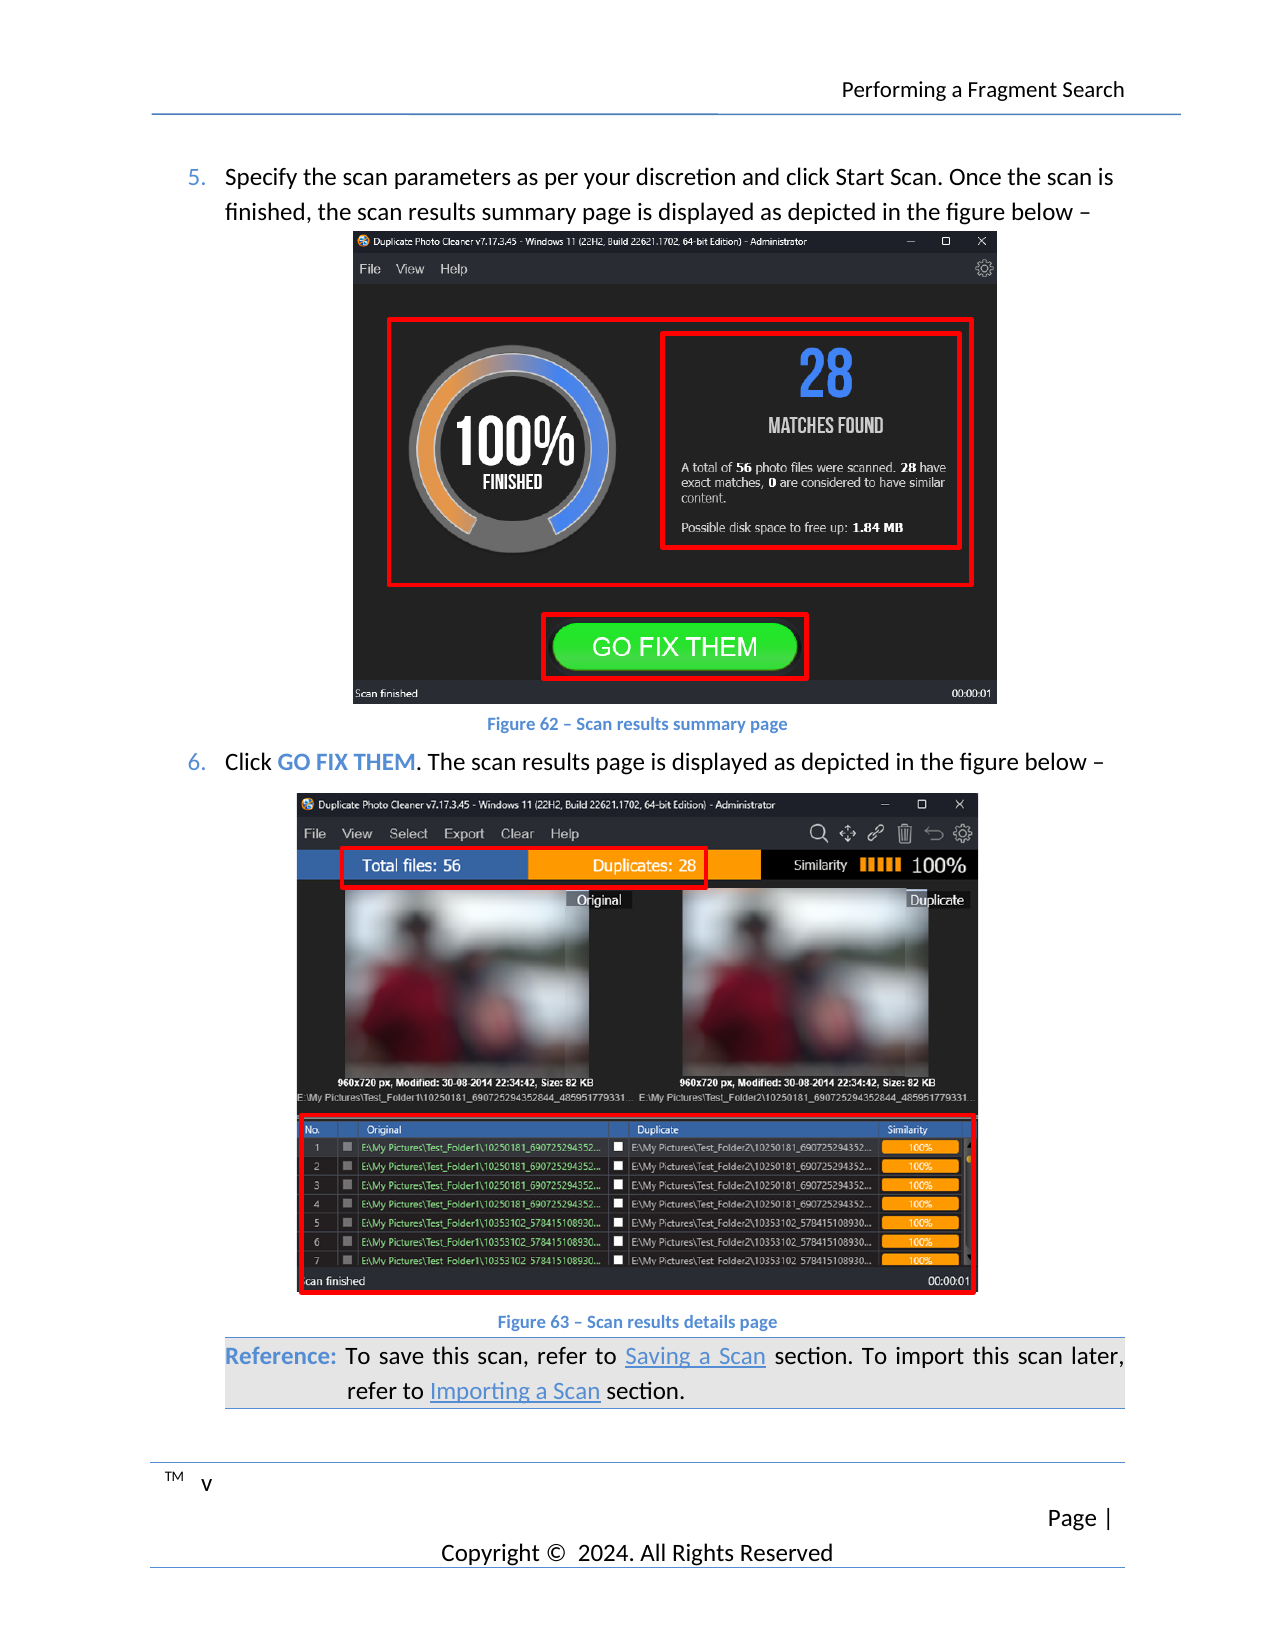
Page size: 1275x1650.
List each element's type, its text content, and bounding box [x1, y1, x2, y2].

text Reference: To save this scan, refer to Saving a Scan section. To import this scan later, refer to Importing a Scan section. [225, 1338, 1125, 1408]
picture [353, 231, 997, 704]
text Figure 62 – Scan results summary page [150, 712, 1125, 735]
list Click GO FIX THEM. The scan results page is displayed as depicted in the figure below – [187, 746, 1125, 776]
text Figure 63 – Scan results details page [150, 1310, 1125, 1333]
list Specify the scan parameters as per your discretion and click Start Scan. Once the scan is finished, the scan results summary page is displayed as depicted in the figure below – [187, 161, 1125, 227]
picture [296, 793, 979, 1302]
